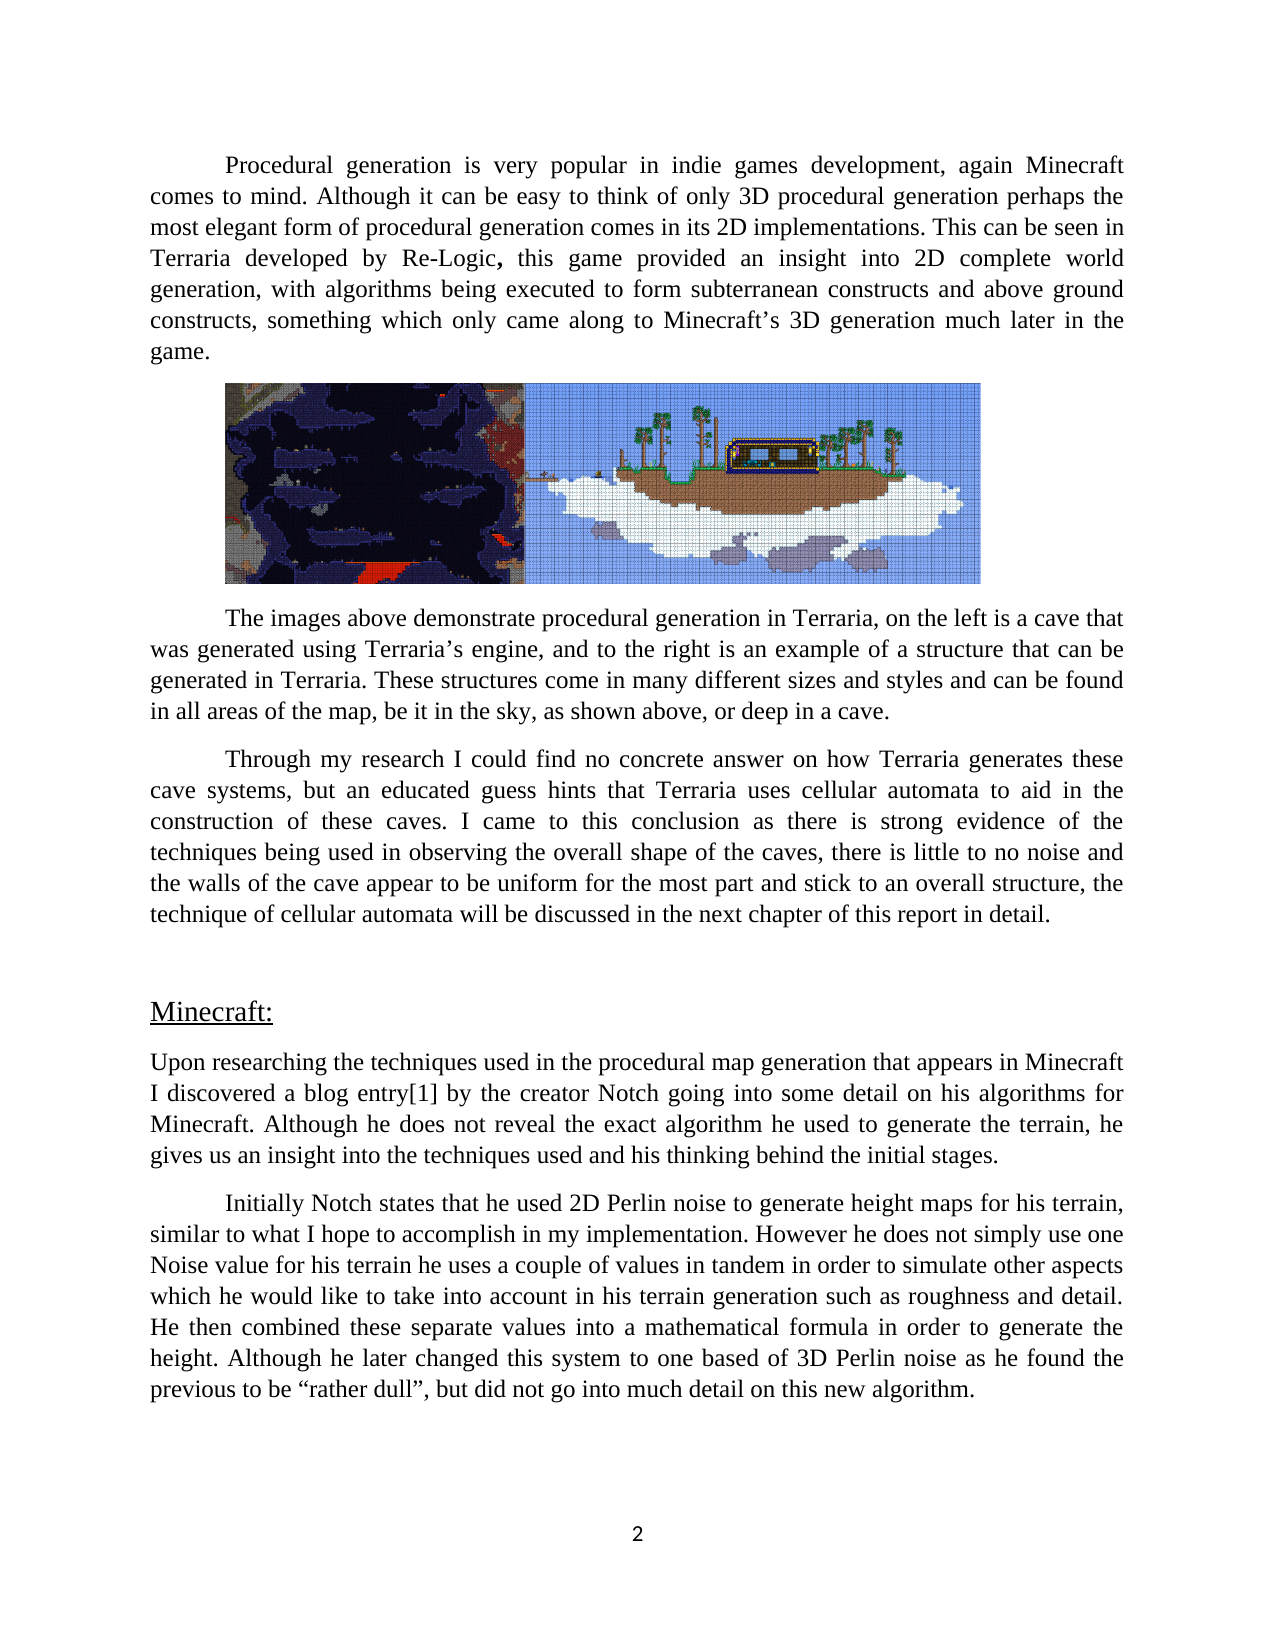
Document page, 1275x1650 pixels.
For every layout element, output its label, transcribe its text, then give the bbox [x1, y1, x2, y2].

text Minecraft: [150, 994, 1125, 1028]
text Procedural generation is very popular in indie games development, again Minecraft comes to mind. Although it can be easy to think of only 3D procedural generation perhaps the most elegant form of procedural generation comes in its 2D implementations. This can be seen in Terraria developed by Re-Logic, this game provided an insight into 2D complete world generation, with algorithms being executed to form subterranean constructs and above ground constructs, something which only came along to Minecraft’s 3D generation much later in the game. [150, 150, 1125, 365]
picture [225, 383, 981, 584]
text Through my research I could find no concrete answer on how Terraria generates these cave systems, but an educated guess hints that Terraria uses cellular automata to aid in the construction of these caves. I came to this conclusion as there is strong evidence of the techniques being used in observing the overall shape of the caves, there is little to no noise and the walls of the cave appear to be uniform for the most part and stick to an overall structure, the technique of cellular automata will be discussed in the next chapter of this report in detail. [150, 744, 1125, 928]
text Upon researching the techniques used in the procedural map generation that appears in Minecraft I discovered a blog entry[1] by the creator Notch going into some detail on his algorithms for Minecraft. Although he does not reveal the exact algorithm he used to generate the terrain, he gives us an insight into the techniques used and his thinking behind the initial stages. [150, 1047, 1125, 1169]
text Initially Notch states that he used 2D Perlin noise to generate height maps for his terrain, similar to what I hope to accomplish in my implementation. However he does not simply use one Noise value for his terrain he uses a couple of values in tandem in order to simulate other aspects which he would like to take into account in his terrain generation such as roughness and detail. He then combined these separate values into a mathematical formula in order to generate the height. Although he later changed this system to one based of 3D Perlin noise as he found the previous to be “rather dull”, but did not go into much detail on this new algorithm. [150, 1188, 1125, 1403]
text The images above demonstrate procedural generation in Terraria, on the left is a cave that was generated using Terraria’s engine, and to the right is an example of a structure that can be generated in Terraria. These structures come in many different sizes and styles and can be found in all areas of the map, be it in the sky, as shown above, or deep in a cave. [150, 603, 1125, 725]
